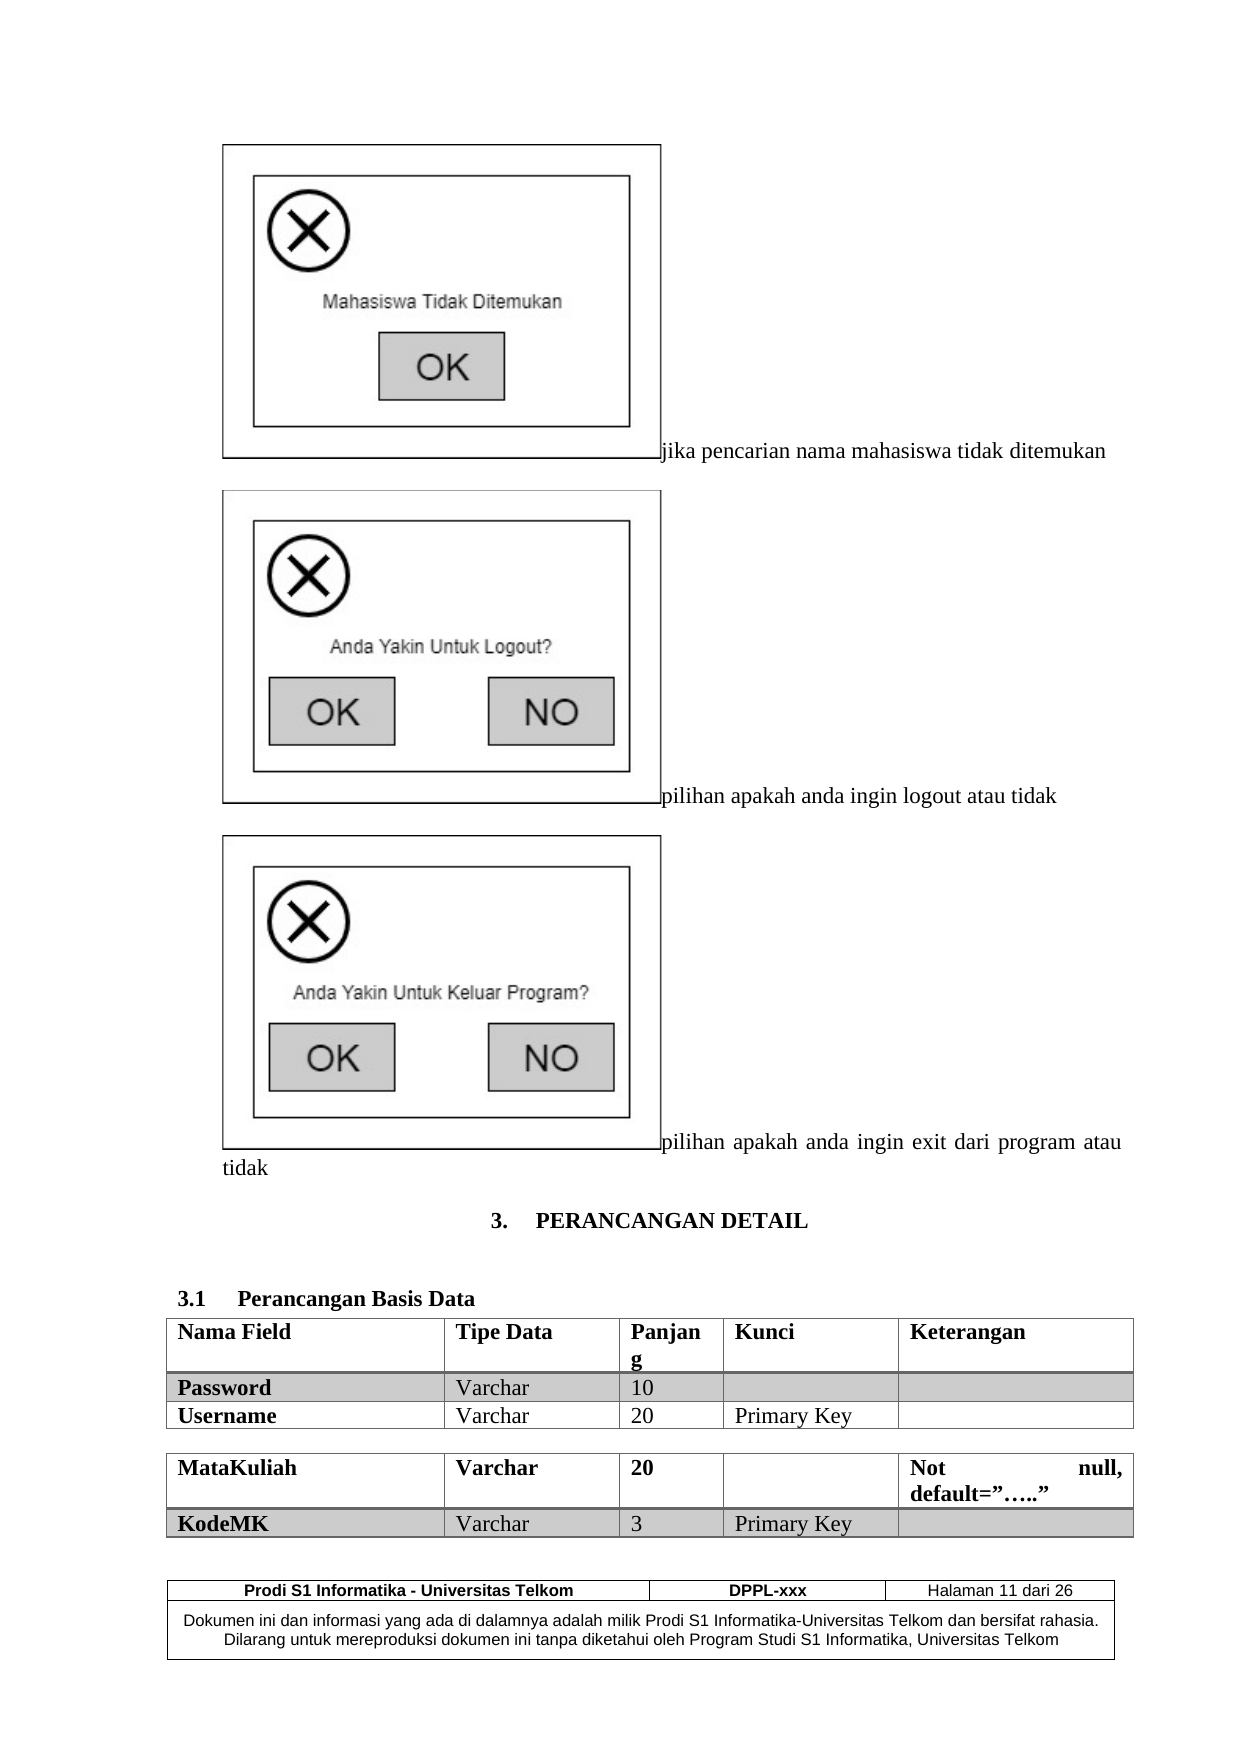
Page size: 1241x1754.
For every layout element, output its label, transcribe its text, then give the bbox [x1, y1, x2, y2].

table_cell [899, 1374, 1133, 1401]
table_cell Varchar [445, 1374, 619, 1401]
table_cell [899, 1510, 1133, 1536]
table_cell Username [167, 1402, 444, 1428]
table_cell KodeMK [167, 1510, 444, 1536]
table_cell [724, 1374, 898, 1401]
table_cell Varchar [445, 1402, 619, 1428]
table_cell 3 [620, 1510, 723, 1536]
picture [222, 835, 662, 1150]
table_cell Password [167, 1374, 444, 1401]
table_header Nama Field [167, 1319, 444, 1371]
picture [222, 144, 662, 459]
subtitle PERANCANGAN DETAIL [177, 1207, 1122, 1233]
table_header Keterangan [899, 1319, 1133, 1371]
table_header Tipe Data [445, 1319, 619, 1371]
subtitle Perancangan Basis Data [177, 1285, 1122, 1311]
table_header 20 [620, 1454, 723, 1507]
table_cell Primary Key [724, 1510, 898, 1536]
table_header Kunci [724, 1319, 898, 1371]
list jika pencarian nama mahasiswa tidak ditemukan [662, 144, 1122, 463]
table_header Varchar [445, 1454, 619, 1507]
table_cell Primary Key [724, 1402, 898, 1428]
table_cell 10 [620, 1374, 723, 1401]
table_cell 20 [620, 1402, 723, 1428]
table_header [724, 1454, 898, 1507]
list jika pencarian nama mahasiswa tidak ditemukan [222, 448, 663, 463]
table_cell Varchar [445, 1510, 619, 1536]
table_header Panjang [620, 1319, 723, 1371]
table_cell [899, 1402, 1133, 1428]
table_header Not null, default=”…..” [899, 1454, 1133, 1507]
picture [222, 490, 662, 804]
table_header MataKuliah [167, 1454, 444, 1507]
